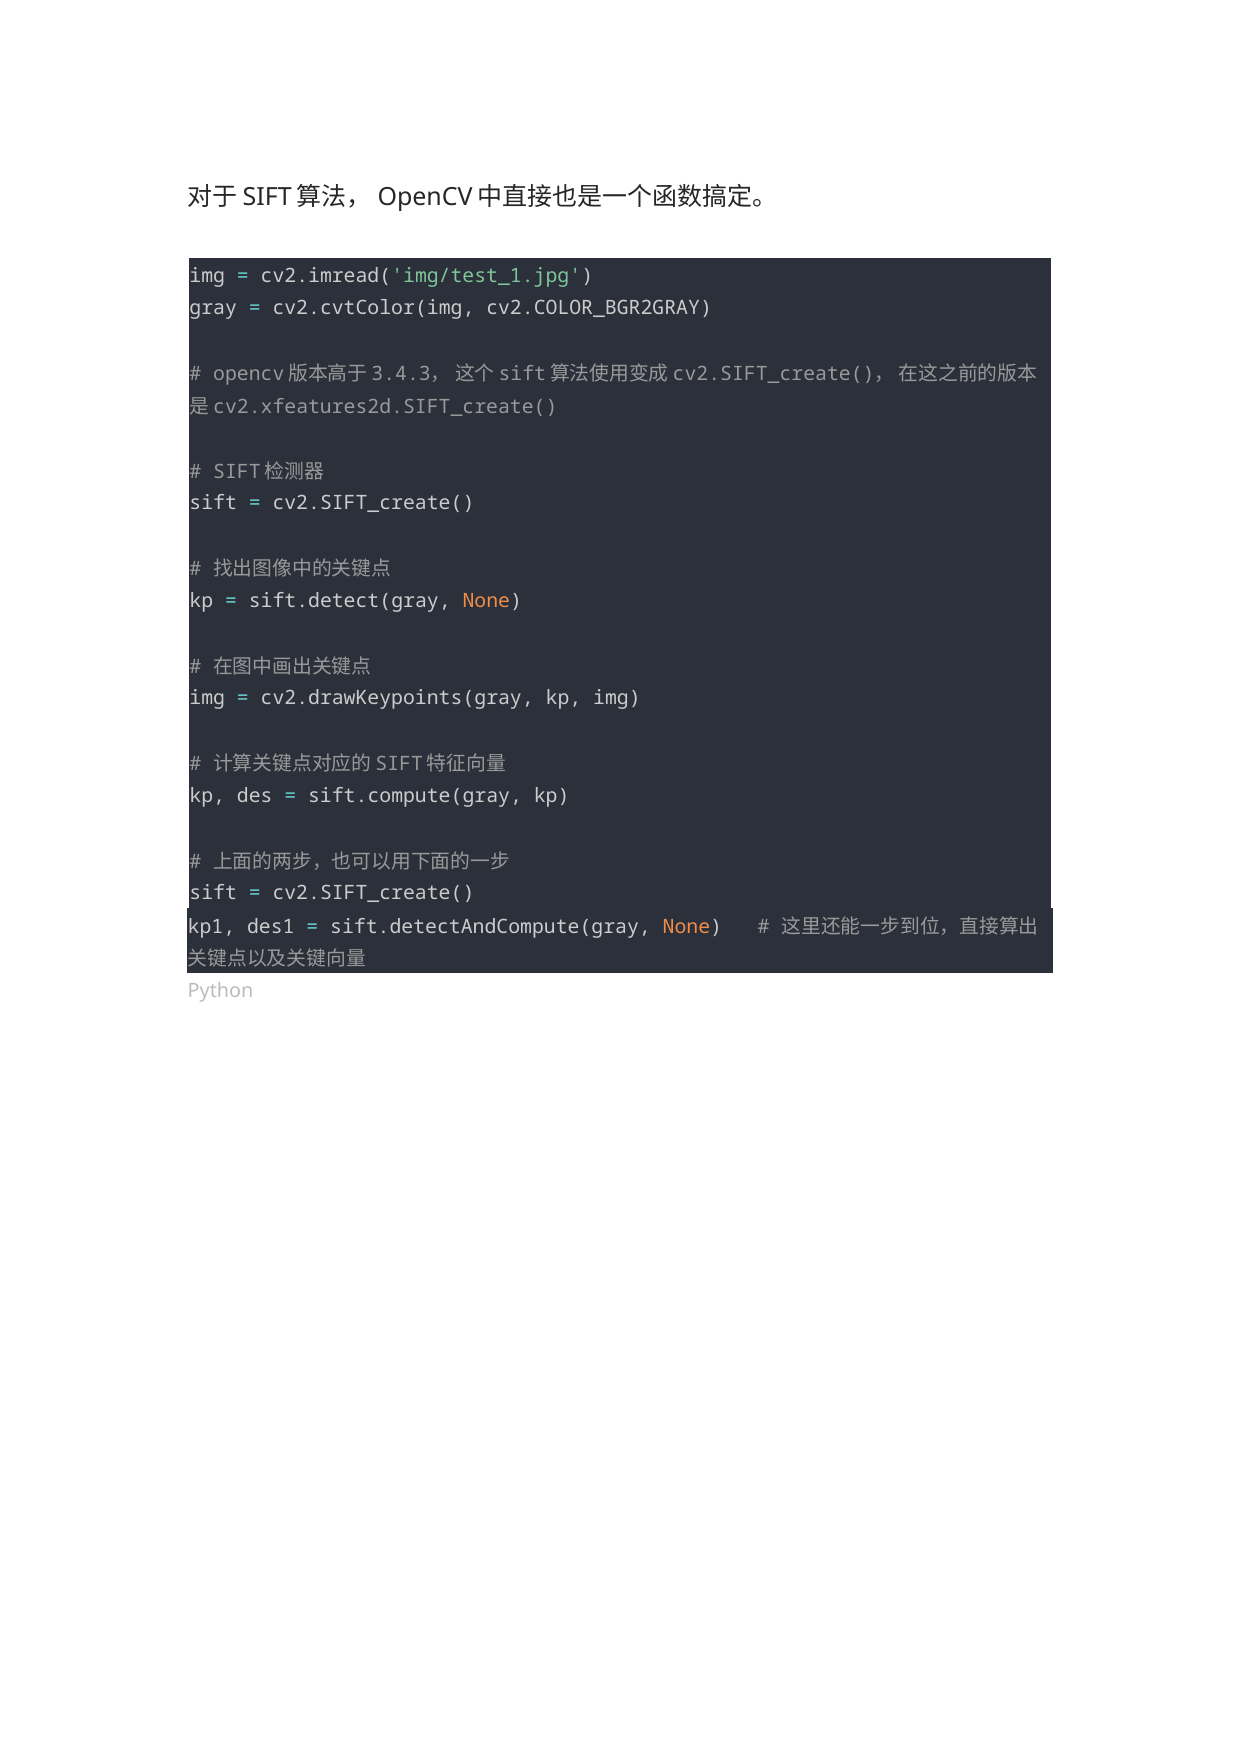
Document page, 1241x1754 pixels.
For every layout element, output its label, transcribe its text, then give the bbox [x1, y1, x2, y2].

text gray = cv2.cvtColor(img, cv2.COLOR_BGR2GRAY) [189, 291, 1051, 323]
text img = cv2.imread('img/test_1.jpg') [189, 258, 1051, 291]
text Python [187, 973, 1053, 1006]
text # 找出图像中的关键点 [189, 551, 1051, 583]
text # 计算关键点对应的SIFT特征向量 [189, 746, 1051, 778]
text # opencv版本高于3.4.3， 这个sift算法使用变成cv2.SIFT_create()， 在这之前的版本是cv2.xfeatures2d.SIFT_create() [189, 356, 1051, 421]
text sift = cv2.SIFT_create() [189, 876, 1051, 908]
text kp, des = sift.compute(gray, kp) [189, 778, 1051, 811]
text # 在图中画出关键点 [189, 648, 1051, 681]
text sift = cv2.SIFT_create() [189, 486, 1051, 518]
text kp = sift.detect(gray, None) [189, 583, 1051, 616]
text kp1, des1 = sift.detectAndCompute(gray, None) # 这里还能一步到位，直接算出关键点以及关键向量 [187, 908, 1053, 973]
text 对于SIFT算法， OpenCV中直接也是一个函数搞定。 [187, 162, 1053, 227]
text img = cv2.drawKeypoints(gray, kp, img) [189, 681, 1051, 713]
text # 上面的两步，也可以用下面的一步 [189, 843, 1051, 876]
text # SIFT检测器 [189, 453, 1051, 486]
